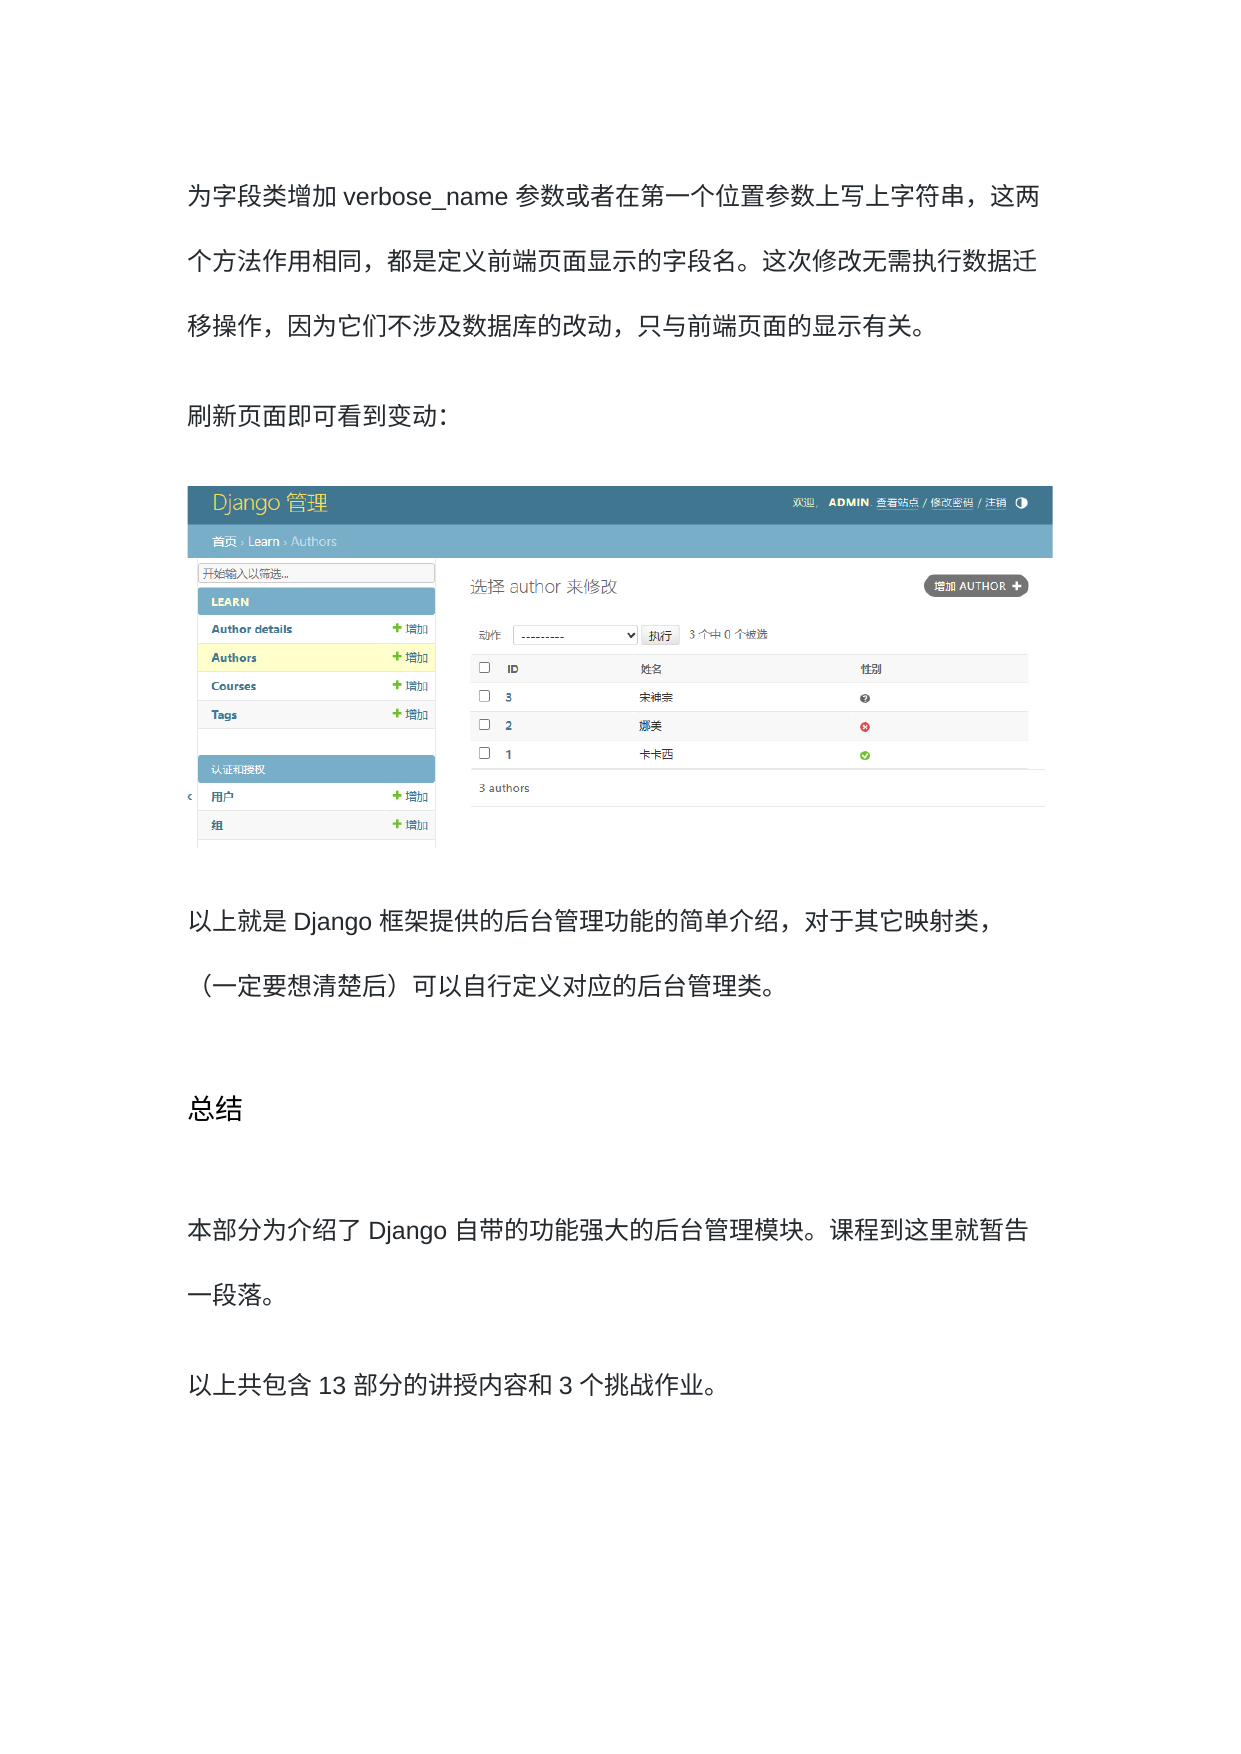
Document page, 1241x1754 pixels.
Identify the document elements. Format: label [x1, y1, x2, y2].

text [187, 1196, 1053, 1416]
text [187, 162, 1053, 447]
picture [187, 486, 1053, 848]
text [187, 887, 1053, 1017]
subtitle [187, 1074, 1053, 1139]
